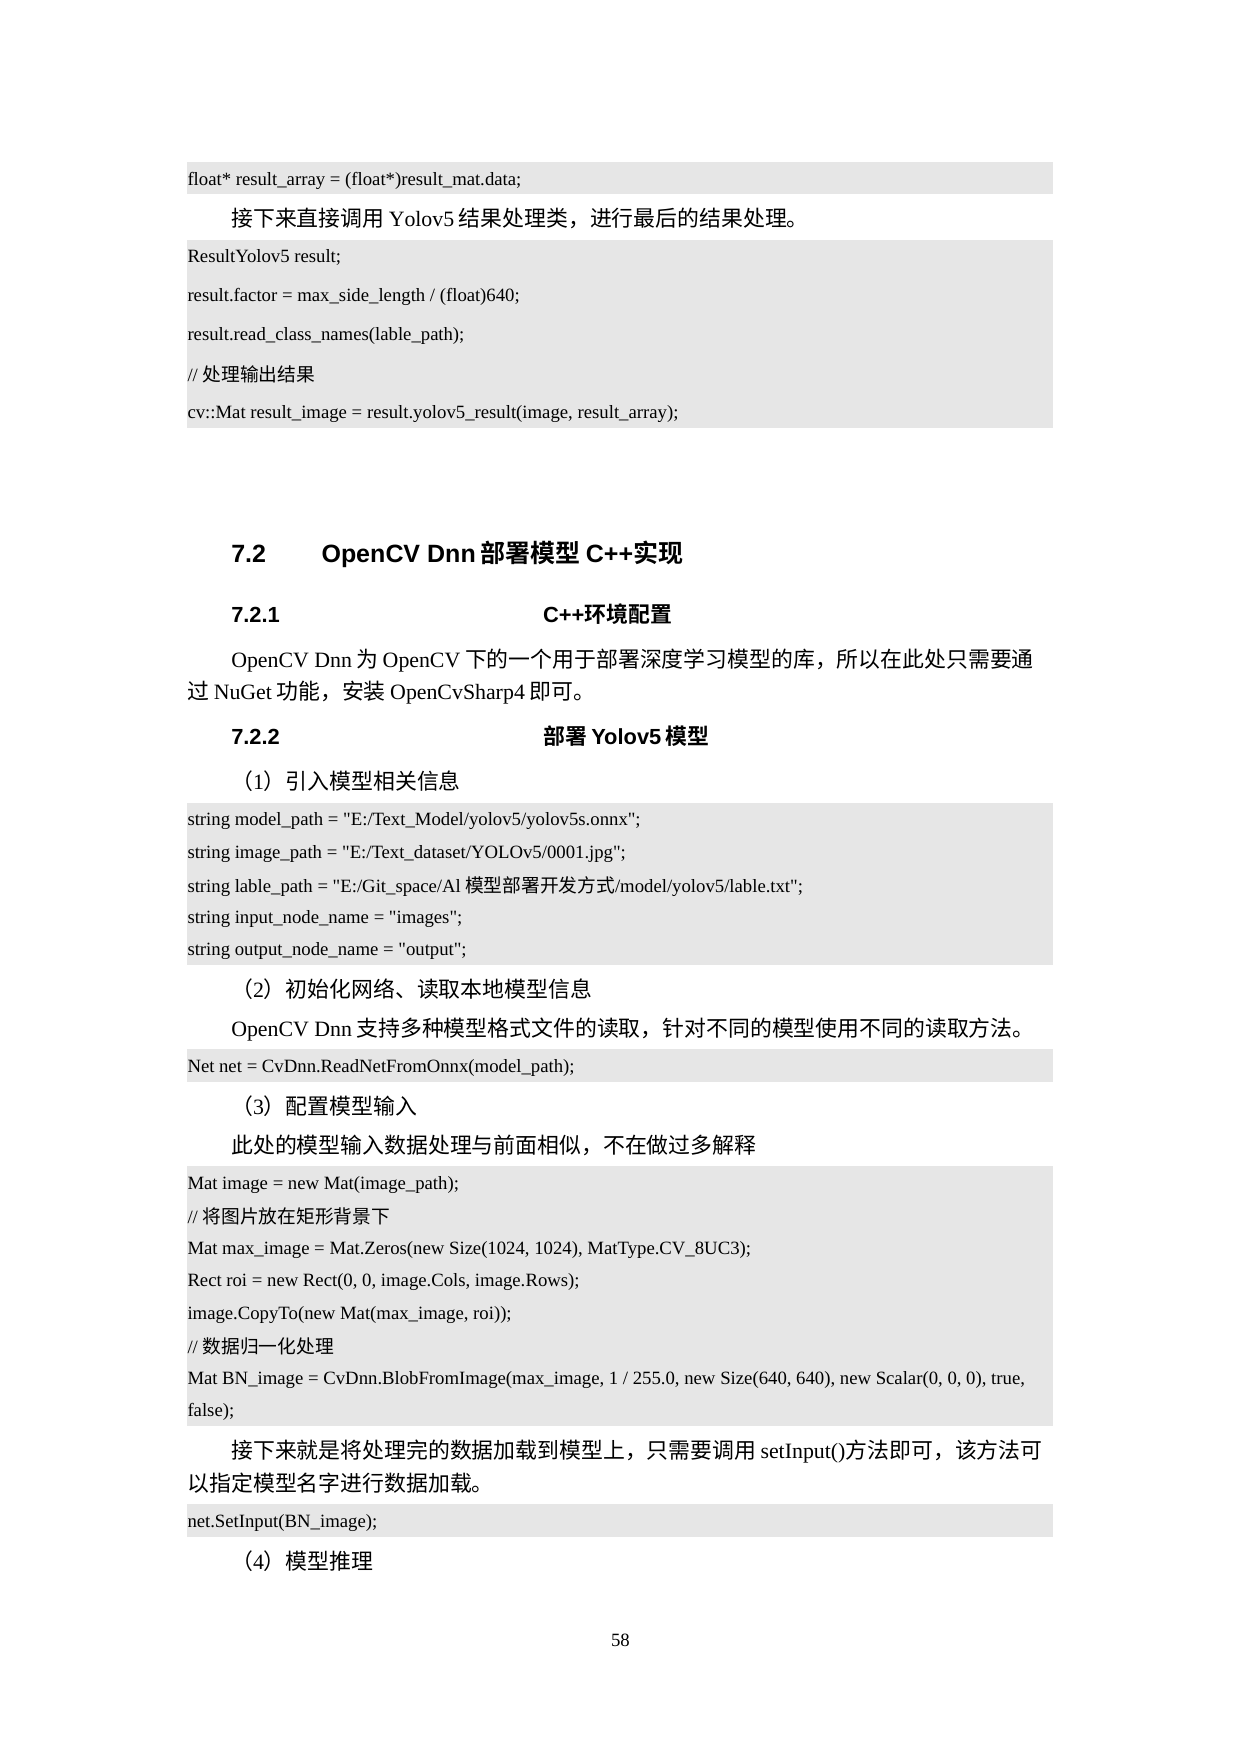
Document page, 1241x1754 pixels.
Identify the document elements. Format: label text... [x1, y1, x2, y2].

text OpenCV Dnn支持多种模型格式文件的读取，针对不同的模型使用不同的读取方法。 [187, 1011, 1053, 1043]
text net.SetInput(BN_image); [187, 1504, 1053, 1537]
text OpenCV Dnn为OpenCV下的一个用于部署深度学习模型的库，所以在此处只需要通过NuGet功能，安装OpenCvSharp4即可。 [187, 641, 1053, 706]
text // 将图片放在矩形背景下 [187, 1199, 1053, 1231]
text result.read_class_names(lable_path); [187, 318, 1053, 350]
subtitle OpenCV Dnn部署模型C++实现 [187, 519, 1053, 584]
text Net net = CvDnn.ReadNetFromOnnx(model_path); [187, 1049, 1053, 1082]
text string output_node_name = "output"; [187, 933, 1053, 965]
text Mat BN_image = CvDnn.BlobFromImage(max_image, 1 / 255.0, new Size(640, 640), new Scalar(0, 0, 0), true, false); [187, 1361, 1053, 1426]
text Mat image = new Mat(image_path); [187, 1166, 1053, 1199]
text string input_node_name = "images"; [187, 900, 1053, 933]
subtitle C++环境配置 [187, 596, 1053, 629]
text string image_path = "E:/Text_dataset/YOLOv5/0001.jpg"; [187, 835, 1053, 868]
text // 处理输出结果 [187, 357, 1053, 389]
subtitle 部署Yolov5模型 [187, 719, 1053, 751]
text ResultYolov5 result; [187, 240, 1053, 272]
text // 数据归一化处理 [187, 1329, 1053, 1361]
text （2）初始化网络、读取本地模型信息 [187, 972, 1053, 1004]
text string model_path = "E:/Text_Model/yolov5/yolov5s.onnx"; [187, 803, 1053, 835]
text （4）模型推理 [187, 1543, 1053, 1576]
text 此处的模型输入数据处理与前面相似，不在做过多解释 [187, 1127, 1053, 1160]
text Rect roi = new Rect(0, 0, image.Cols, image.Rows); [187, 1264, 1053, 1296]
text image.CopyTo(new Mat(max_image, roi)); [187, 1296, 1053, 1329]
text result.factor = max_side_length / (float)640; [187, 279, 1053, 311]
text string lable_path = "E:/Git_space/Al模型部署开发方式/model/yolov5/lable.txt"; [187, 868, 1053, 900]
text 接下来就是将处理完的数据加载到模型上，只需要调用setInput()方法即可，该方法可以指定模型名字进行数据加载。 [187, 1433, 1053, 1498]
text float* result_array = (float*)result_mat.data; [187, 162, 1053, 194]
text Mat max_image = Mat.Zeros(new Size(1024, 1024), MatType.CV_8UC3); [187, 1231, 1053, 1264]
text （1）引入模型相关信息 [187, 764, 1053, 796]
text （3）配置模型输入 [187, 1088, 1053, 1121]
text 接下来直接调用Yolov5结果处理类，进行最后的结果处理。 [187, 201, 1053, 233]
text cv::Mat result_image = result.yolov5_result(image, result_array); [187, 396, 1053, 428]
